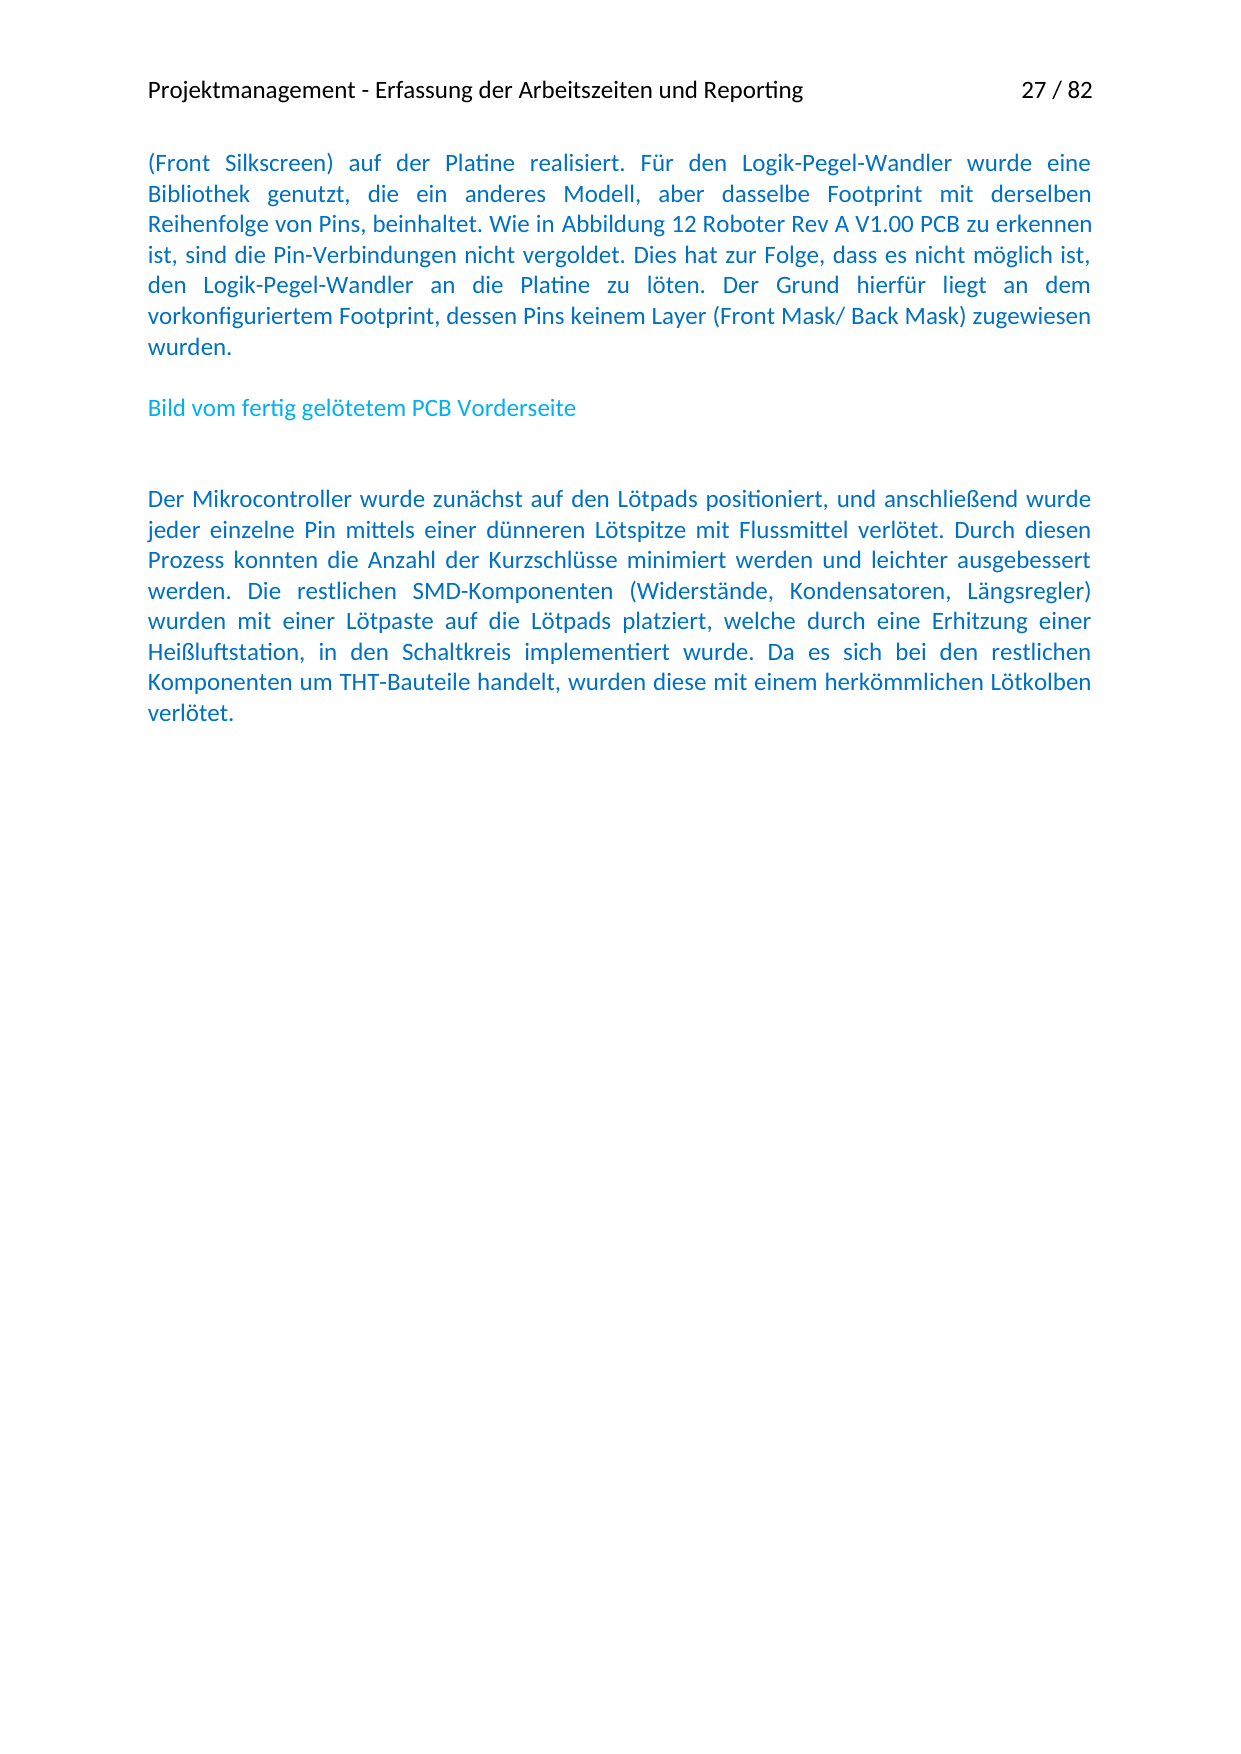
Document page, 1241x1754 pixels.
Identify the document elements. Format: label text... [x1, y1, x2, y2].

text Der Mikrocontroller wurde zunächst auf den Lötpads positioniert, und anschließend wurde jeder einzelne Pin mittels einer dünneren Lötspitze mit Flussmittel verlötet. Durch diesen Prozess konnten die Anzahl der Kurzschlüsse minimiert werden und leichter ausgebessert werden. Die restlichen SMD-Komponenten (Widerstände, Kondensatoren, Längsregler) wurden mit einer Lötpaste auf die Lötpads platziert, welche durch eine Erhitzung einer Heißluftstation, in den Schaltkreis implementiert wurde. Da es sich bei den restlichen Komponenten um THT-Bauteile handelt, wurden diese mit einem herkömmlichen Lötkolben verlötet. [148, 483, 1093, 727]
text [148, 148, 1093, 361]
text Bild vom fertig gelötetem PCB Vorderseite [148, 392, 1093, 422]
